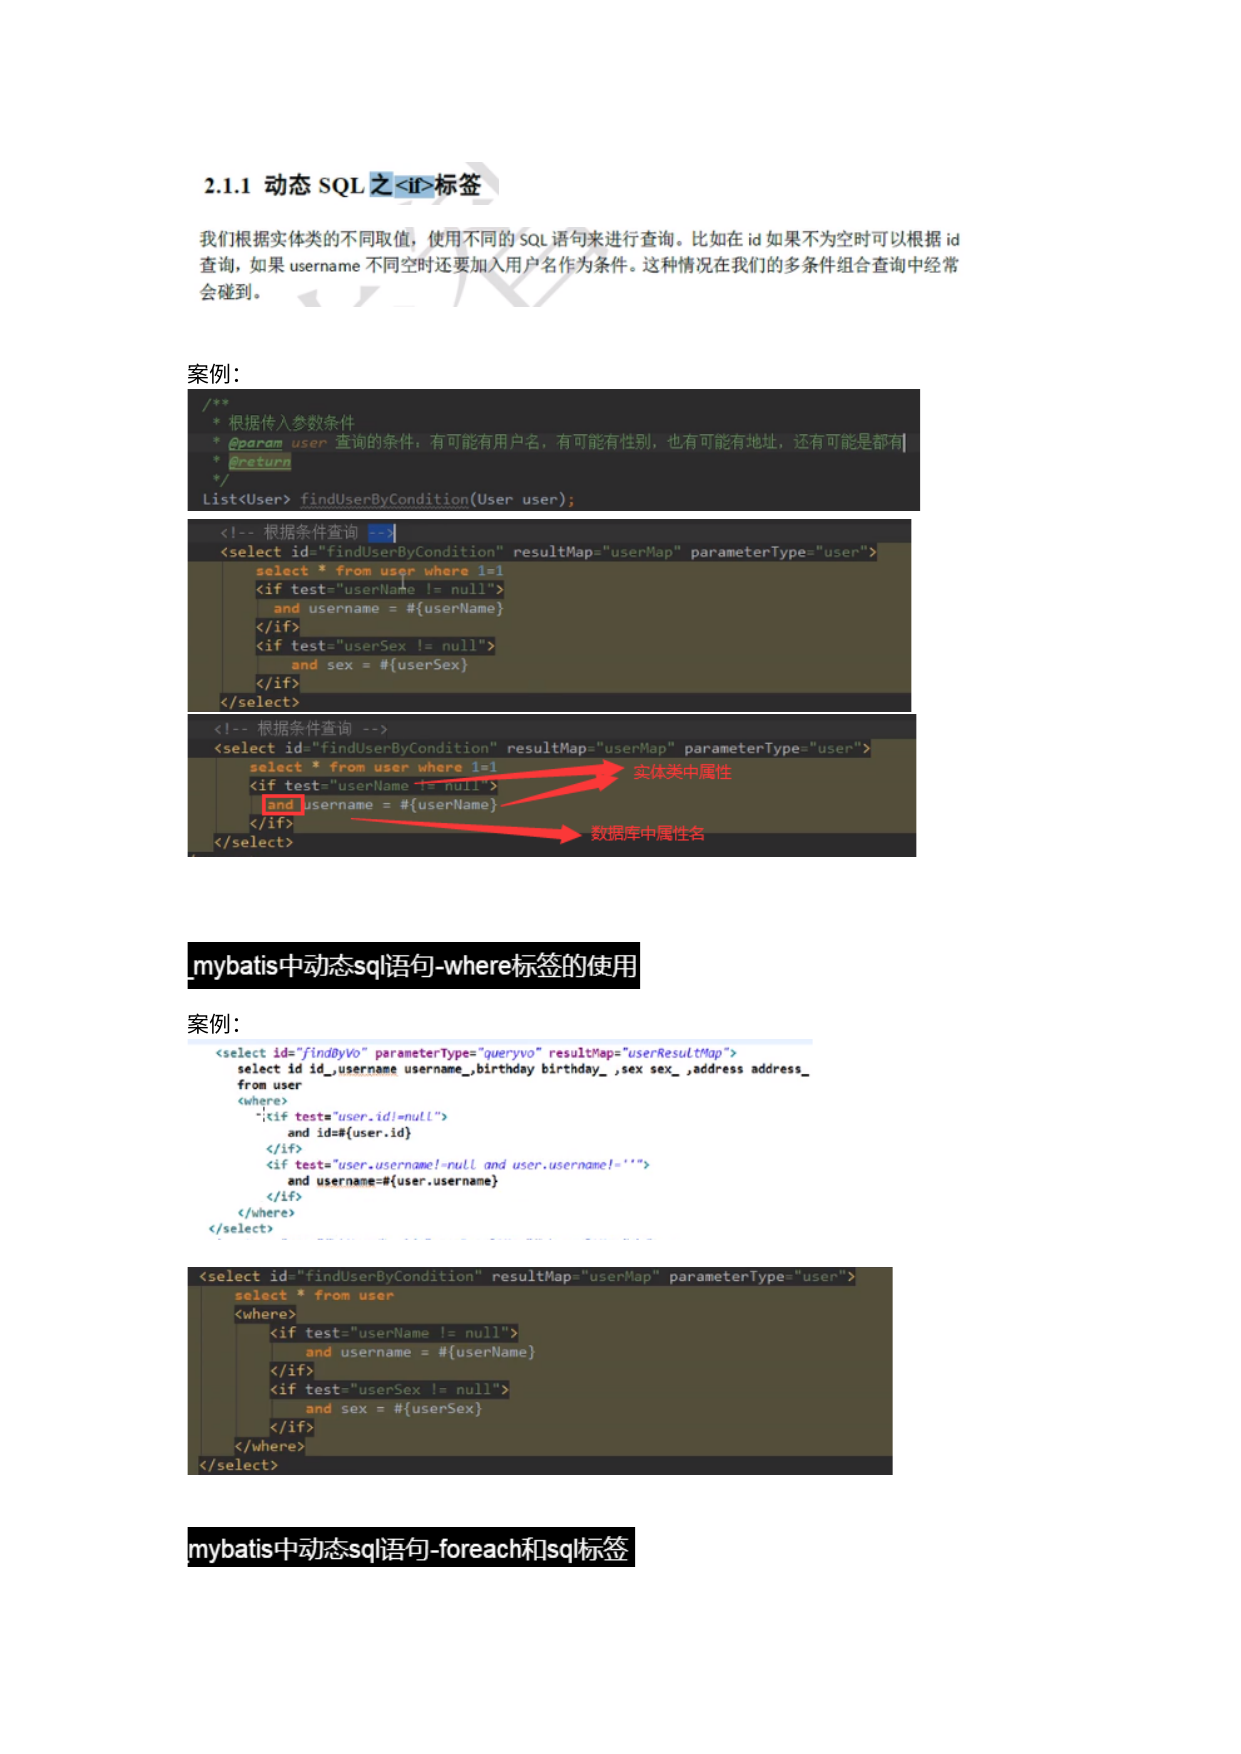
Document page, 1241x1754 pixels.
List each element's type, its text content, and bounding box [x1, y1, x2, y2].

picture [187, 162, 499, 205]
picture [187, 1527, 636, 1567]
text 案例： [187, 357, 1053, 389]
picture [187, 942, 640, 989]
picture [187, 714, 917, 857]
picture [187, 389, 921, 511]
picture [187, 519, 912, 712]
picture [187, 227, 976, 307]
text 案例： [187, 1007, 1053, 1039]
picture [187, 1267, 893, 1475]
picture [187, 1039, 813, 1240]
